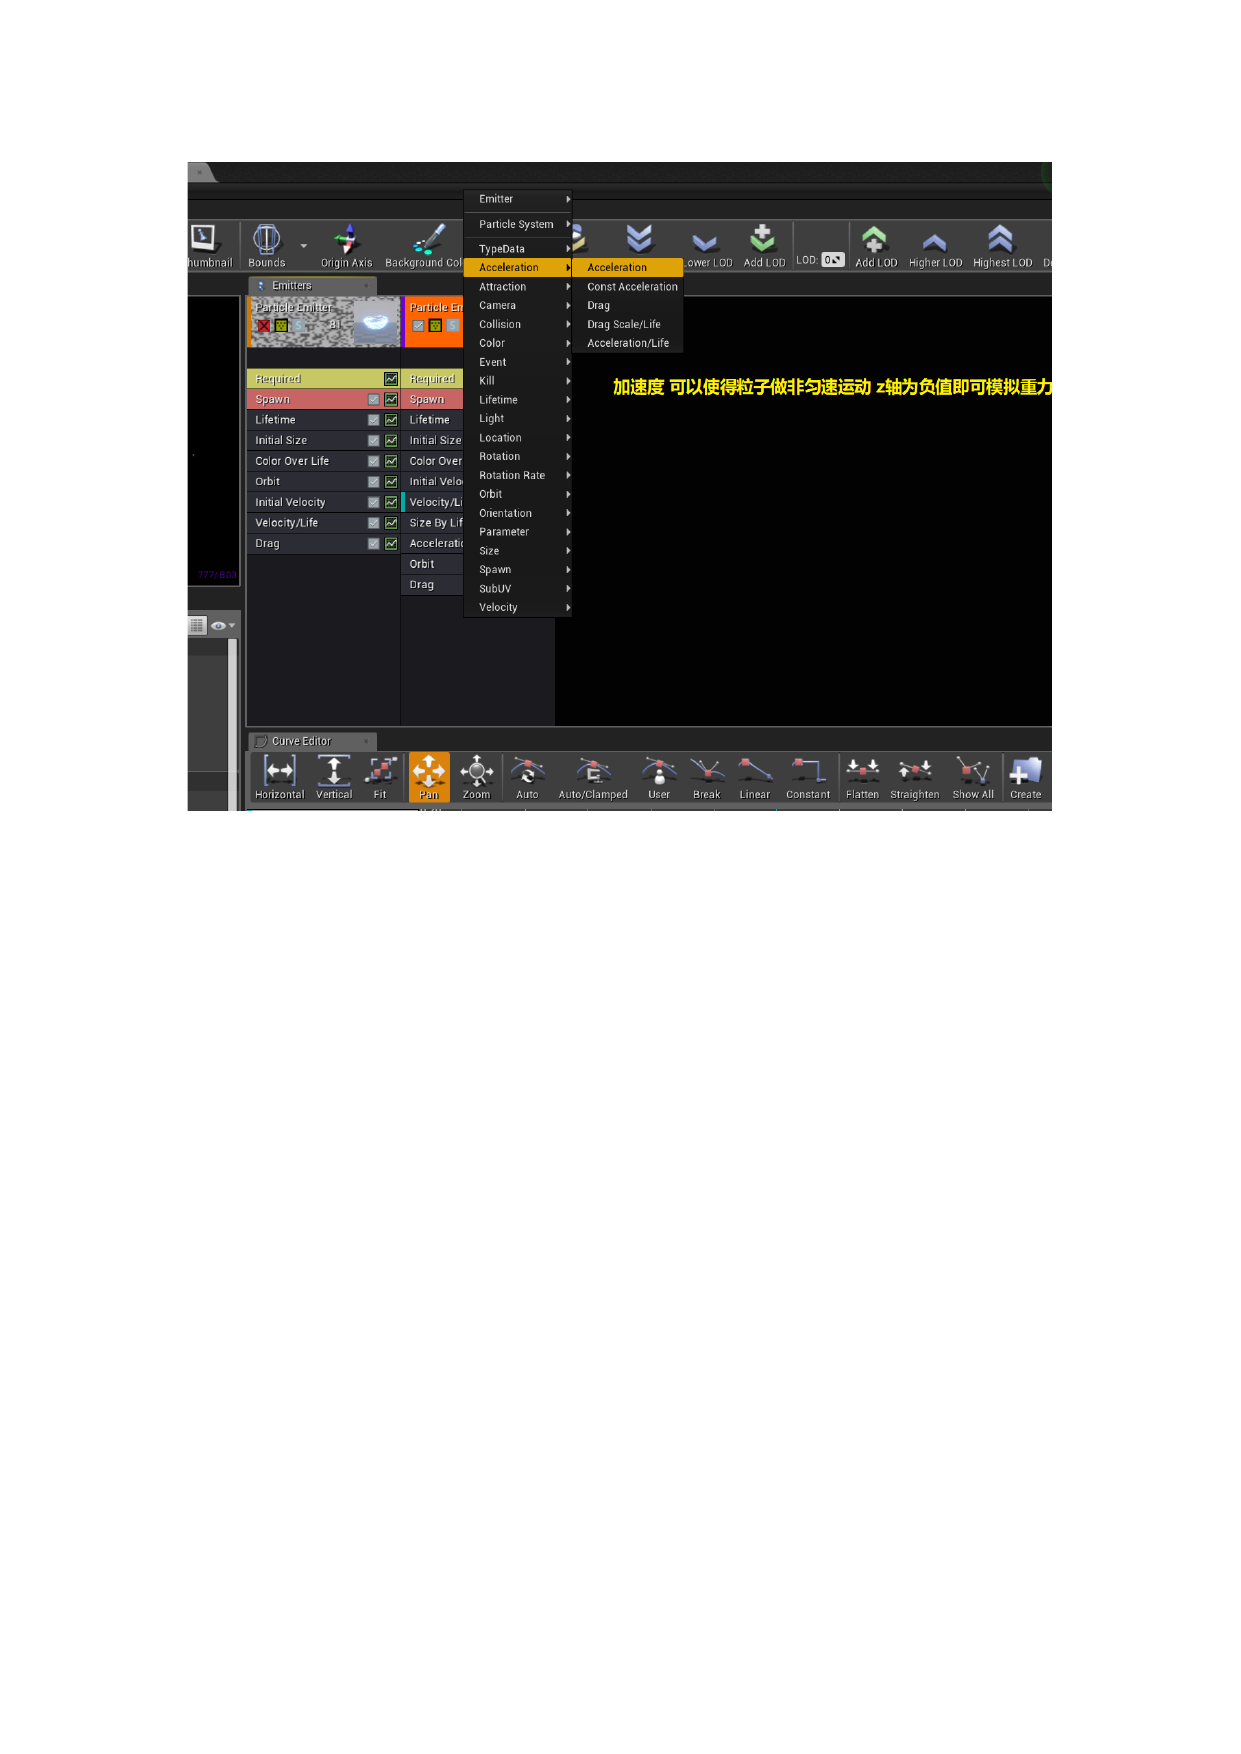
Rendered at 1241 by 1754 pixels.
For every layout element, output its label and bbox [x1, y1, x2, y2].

picture [187, 162, 1052, 811]
